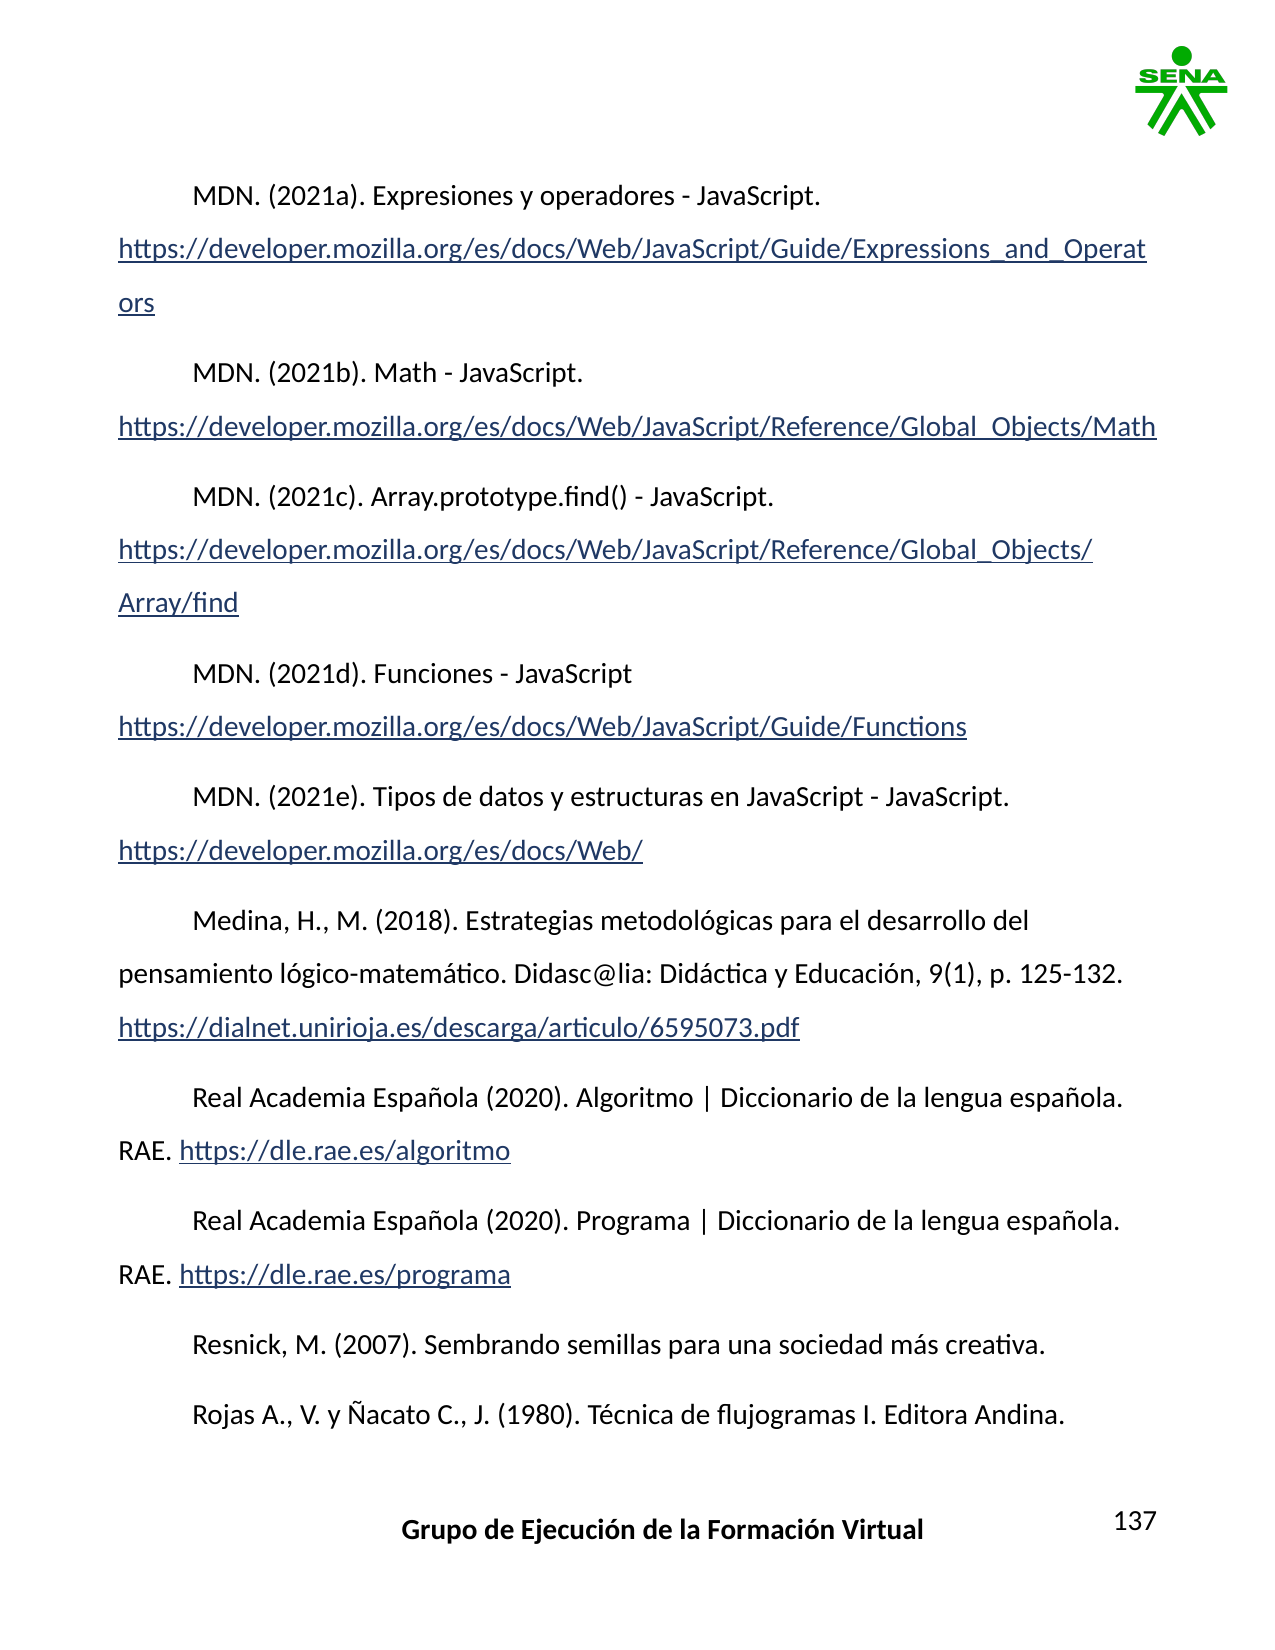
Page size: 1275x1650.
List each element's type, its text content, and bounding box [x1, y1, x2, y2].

text Real Academia Española (2020). Programa | Diccionario de la lengua española. RAE. https://dle.rae.es/programa [118, 1202, 1157, 1291]
text MDN. (2021e). Tipos de datos y estructuras en JavaScript - JavaScript. https://developer.mozilla.org/es/docs/Web/ [118, 778, 1157, 867]
text MDN. (2021b). Math - JavaScript. https://developer.mozilla.org/es/docs/Web/JavaScript/Reference/Global_Objects/Math [118, 354, 1157, 438]
text Real Academia Española (2020). Algoritmo | Diccionario de la lengua española. RAE. https://dle.rae.es/algoritmo [118, 1079, 1157, 1168]
text Resnick, M. (2007). Sembrando semillas para una sociedad más creativa. [118, 1326, 1157, 1361]
text MDN. (2021a). Expresiones y operadores - JavaScript. https://developer.mozilla.org/es/docs/Web/JavaScript/Guide/Expressions_and_Operators [118, 177, 1157, 320]
text Medina, H., M. (2018). Estrategias metodológicas para el desarrollo del pensamiento lógico-matemático. Didasc@lia: Didáctica y Educación, 9(1), p. 125-132. https://dialnet.unirioja.es/descarga/articulo/6595073.pdf [118, 902, 1157, 1044]
text MDN. (2021c). Array.prototype.find() - JavaScript. https://developer.mozilla.org/es/docs/Web/JavaScript/Reference/Global_Objects/Array/find [118, 478, 1157, 620]
picture [1135, 46, 1228, 136]
text MDN. (2021d). Funciones - JavaScript https://developer.mozilla.org/es/docs/Web/JavaScript/Guide/Functions [118, 655, 1157, 744]
text Rojas A., V. y Ñacato C., J. (1980). Técnica de flujogramas I. Editora Andina. [118, 1396, 1157, 1432]
